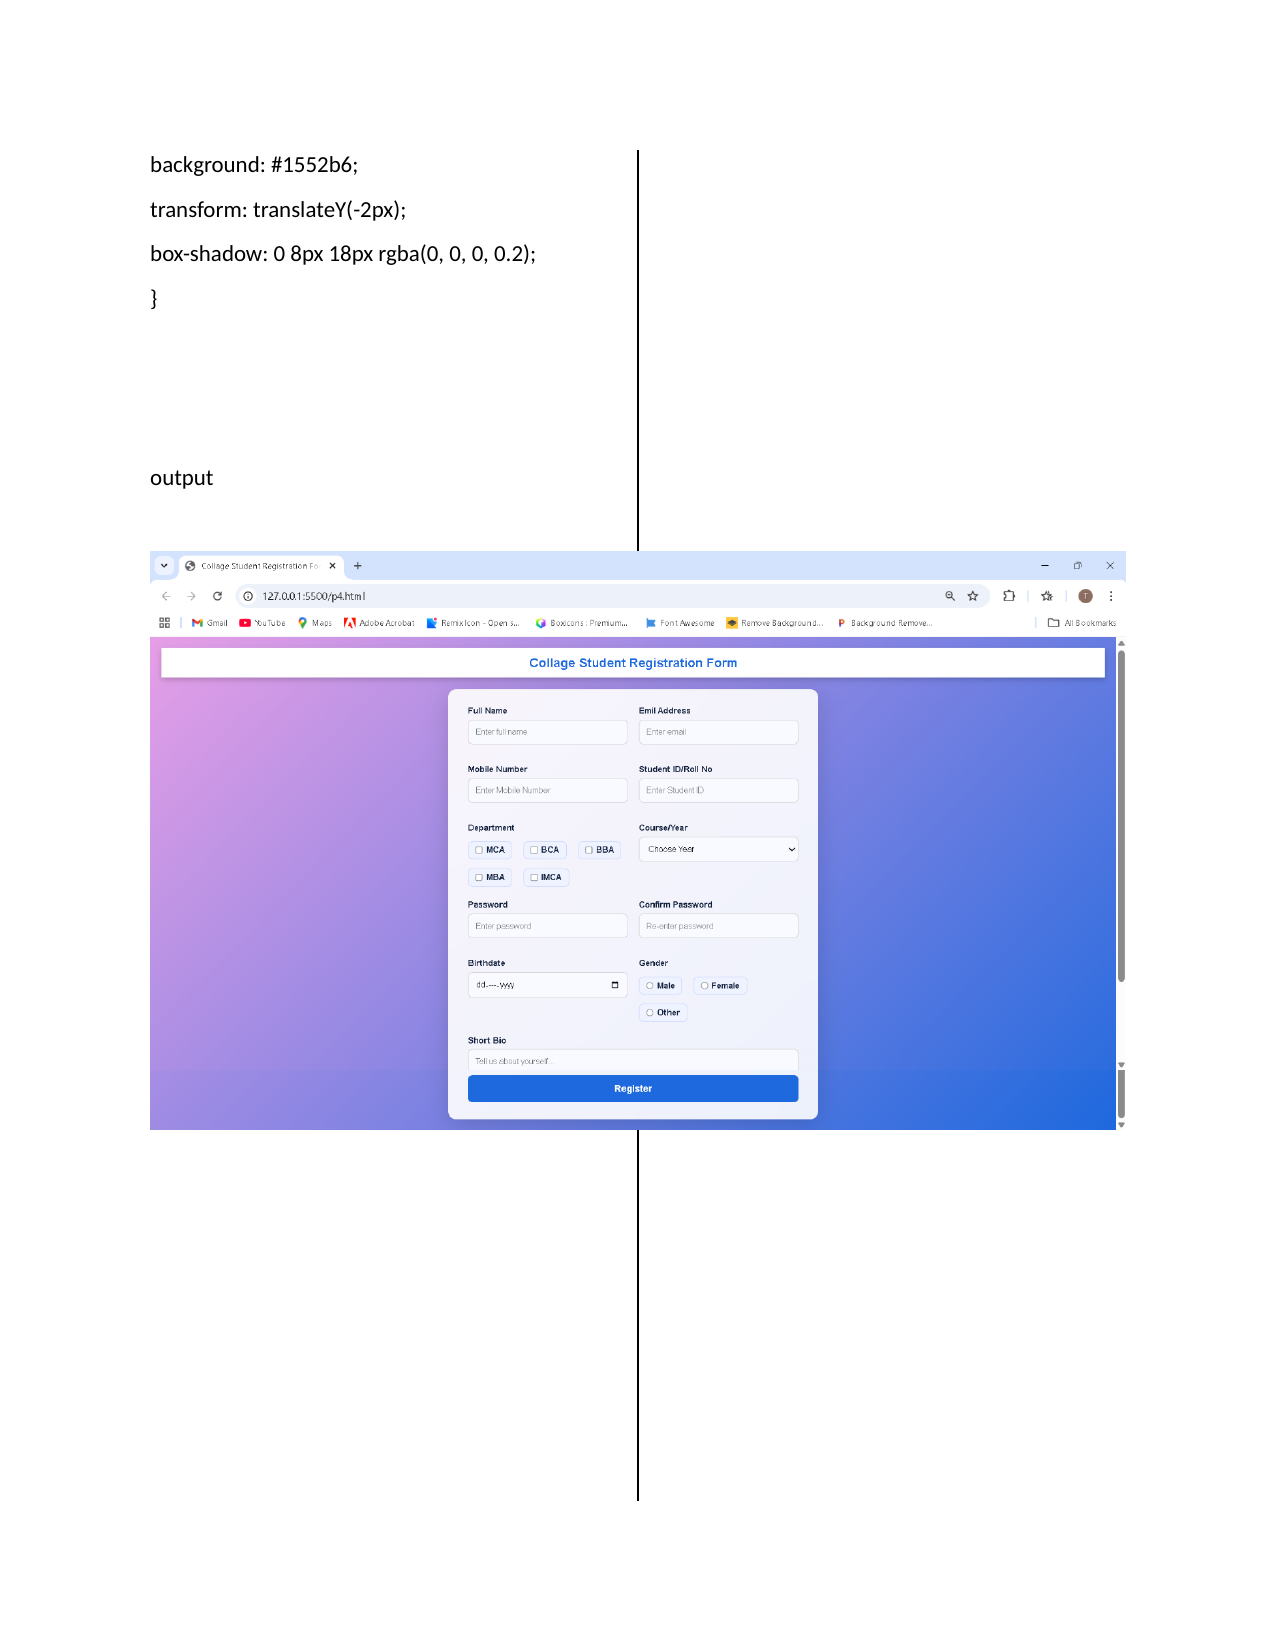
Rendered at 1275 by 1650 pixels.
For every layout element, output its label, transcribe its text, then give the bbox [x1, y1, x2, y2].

text transform: translateY(-2px); [150, 195, 600, 223]
text background: #1552b6; [150, 150, 600, 178]
text } [150, 284, 600, 312]
text output [150, 463, 600, 491]
text box-shadow: 0 8px 18px rgba(0, 0, 0, 0.2); [150, 239, 600, 267]
picture [150, 551, 1126, 1130]
